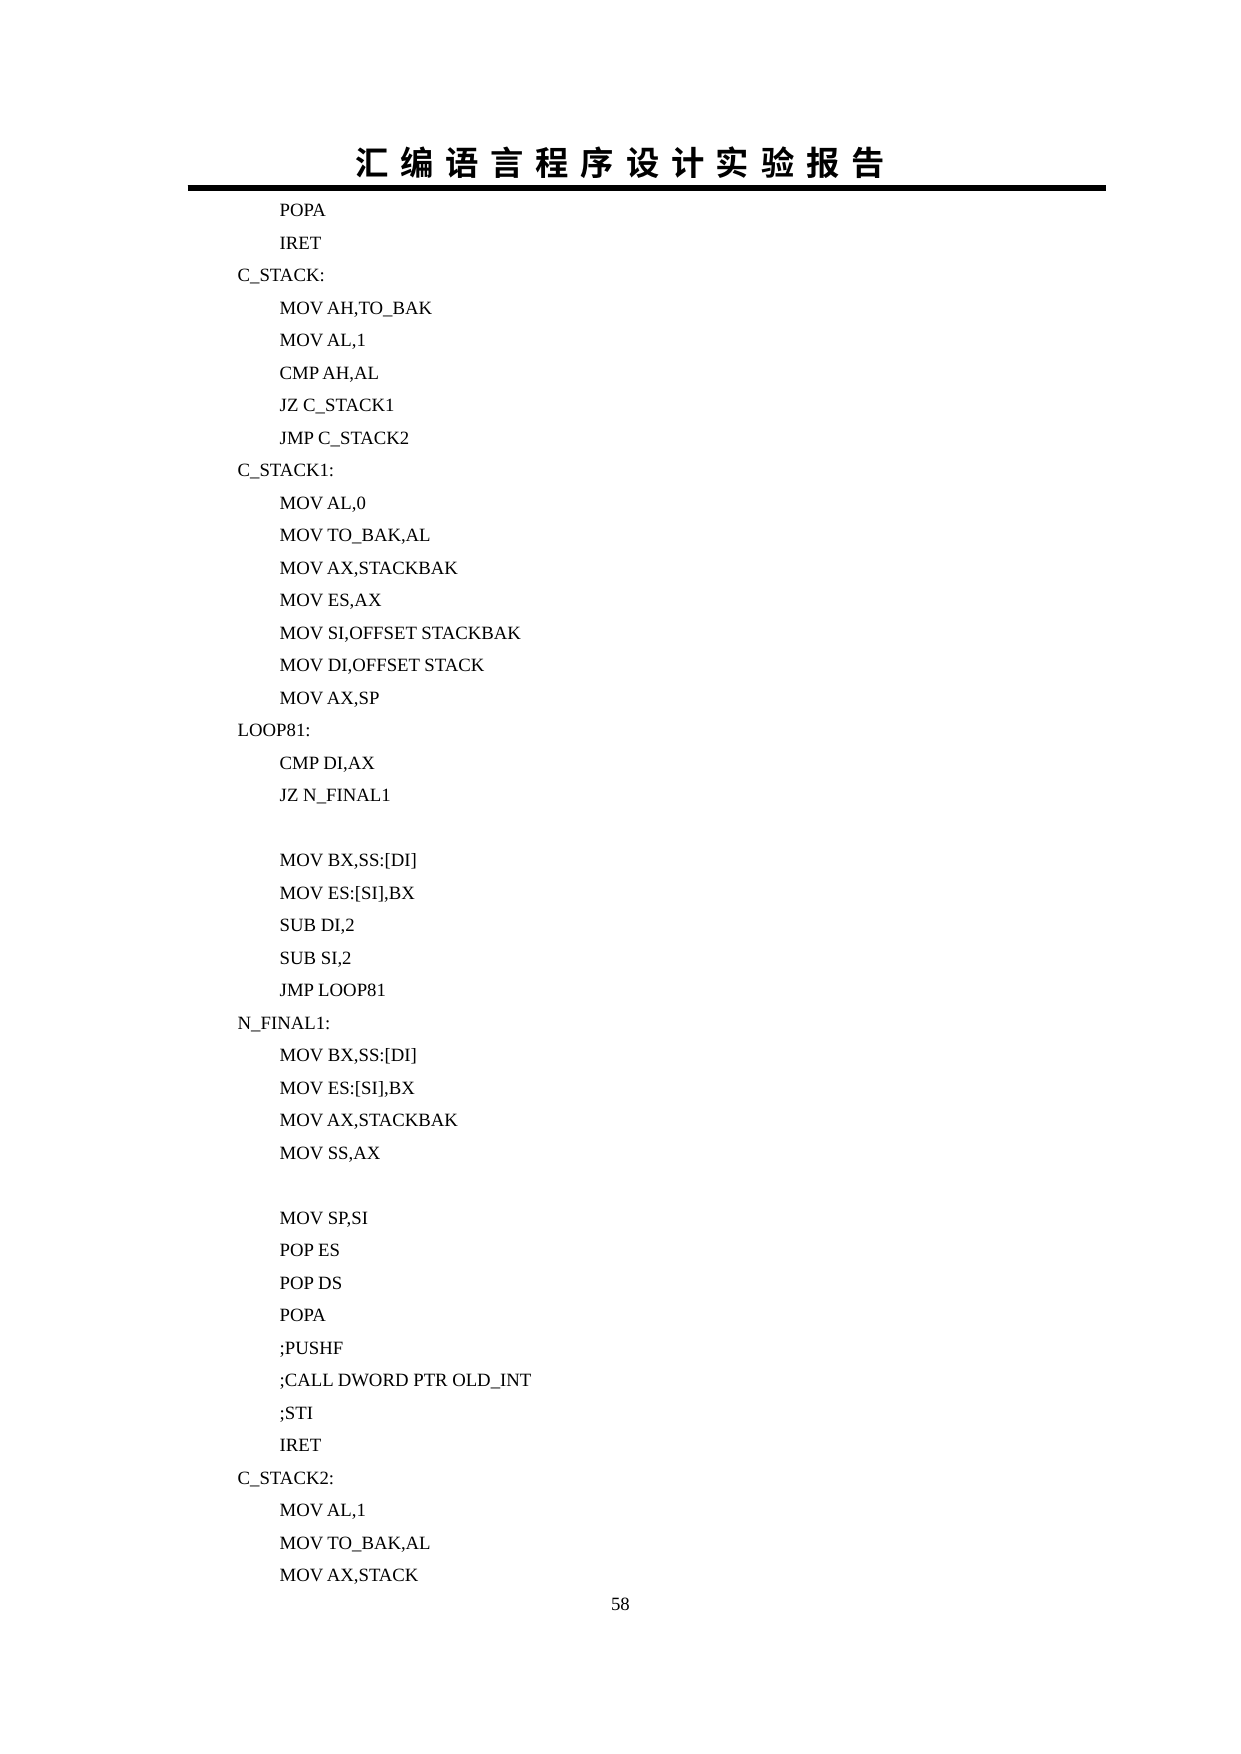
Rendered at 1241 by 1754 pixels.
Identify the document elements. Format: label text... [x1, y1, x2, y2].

text JMP C_STACK2 [237, 421, 1053, 454]
text MOV BX,SS:[DI] [237, 1039, 1053, 1071]
text ;STI [237, 1396, 1053, 1429]
text MOV AX,STACK [237, 1559, 1053, 1591]
text CMP DI,AX [237, 746, 1053, 779]
text C_STACK: [237, 259, 1053, 291]
text ;PUSHF [237, 1331, 1053, 1364]
text POP ES [237, 1234, 1053, 1266]
text MOV AL,1 [237, 1494, 1053, 1526]
text N_FINAL1: [237, 1006, 1053, 1039]
text IRET [237, 1429, 1053, 1461]
text MOV TO_BAK,AL [237, 1526, 1053, 1559]
text MOV DI,OFFSET STACK [237, 649, 1053, 681]
text SUB DI,2 [237, 909, 1053, 941]
text ;CALL DWORD PTR OLD_INT [237, 1364, 1053, 1396]
text MOV ES:[SI],BX [237, 876, 1053, 909]
text MOV AX,SP [237, 681, 1053, 714]
text MOV SI,OFFSET STACKBAK [237, 616, 1053, 649]
text MOV SS,AX [237, 1136, 1053, 1169]
text MOV SP,SI [237, 1201, 1053, 1234]
text MOV BX,SS:[DI] [237, 844, 1053, 876]
text C_STACK2: [237, 1461, 1053, 1494]
text IRET [237, 226, 1053, 259]
text MOV ES,AX [237, 584, 1053, 616]
text MOV ES:[SI],BX [237, 1071, 1053, 1104]
text POP DS [237, 1266, 1053, 1299]
text JMP LOOP81 [237, 974, 1053, 1006]
text C_STACK1: [237, 454, 1053, 486]
text MOV AX,STACKBAK [237, 1104, 1053, 1136]
text JZ C_STACK1 [237, 389, 1053, 421]
text JZ N_FINAL1 [237, 779, 1053, 811]
text MOV AX,STACKBAK [237, 551, 1053, 584]
text CMP AH,AL [237, 356, 1053, 389]
text LOOP81: [237, 714, 1053, 746]
text POPA [237, 1299, 1053, 1331]
text POPA [237, 194, 1053, 226]
text MOV TO_BAK,AL [237, 519, 1053, 551]
text SUB SI,2 [237, 941, 1053, 974]
text MOV AL,1 [237, 324, 1053, 356]
text MOV AL,0 [237, 486, 1053, 519]
text MOV AH,TO_BAK [237, 291, 1053, 324]
